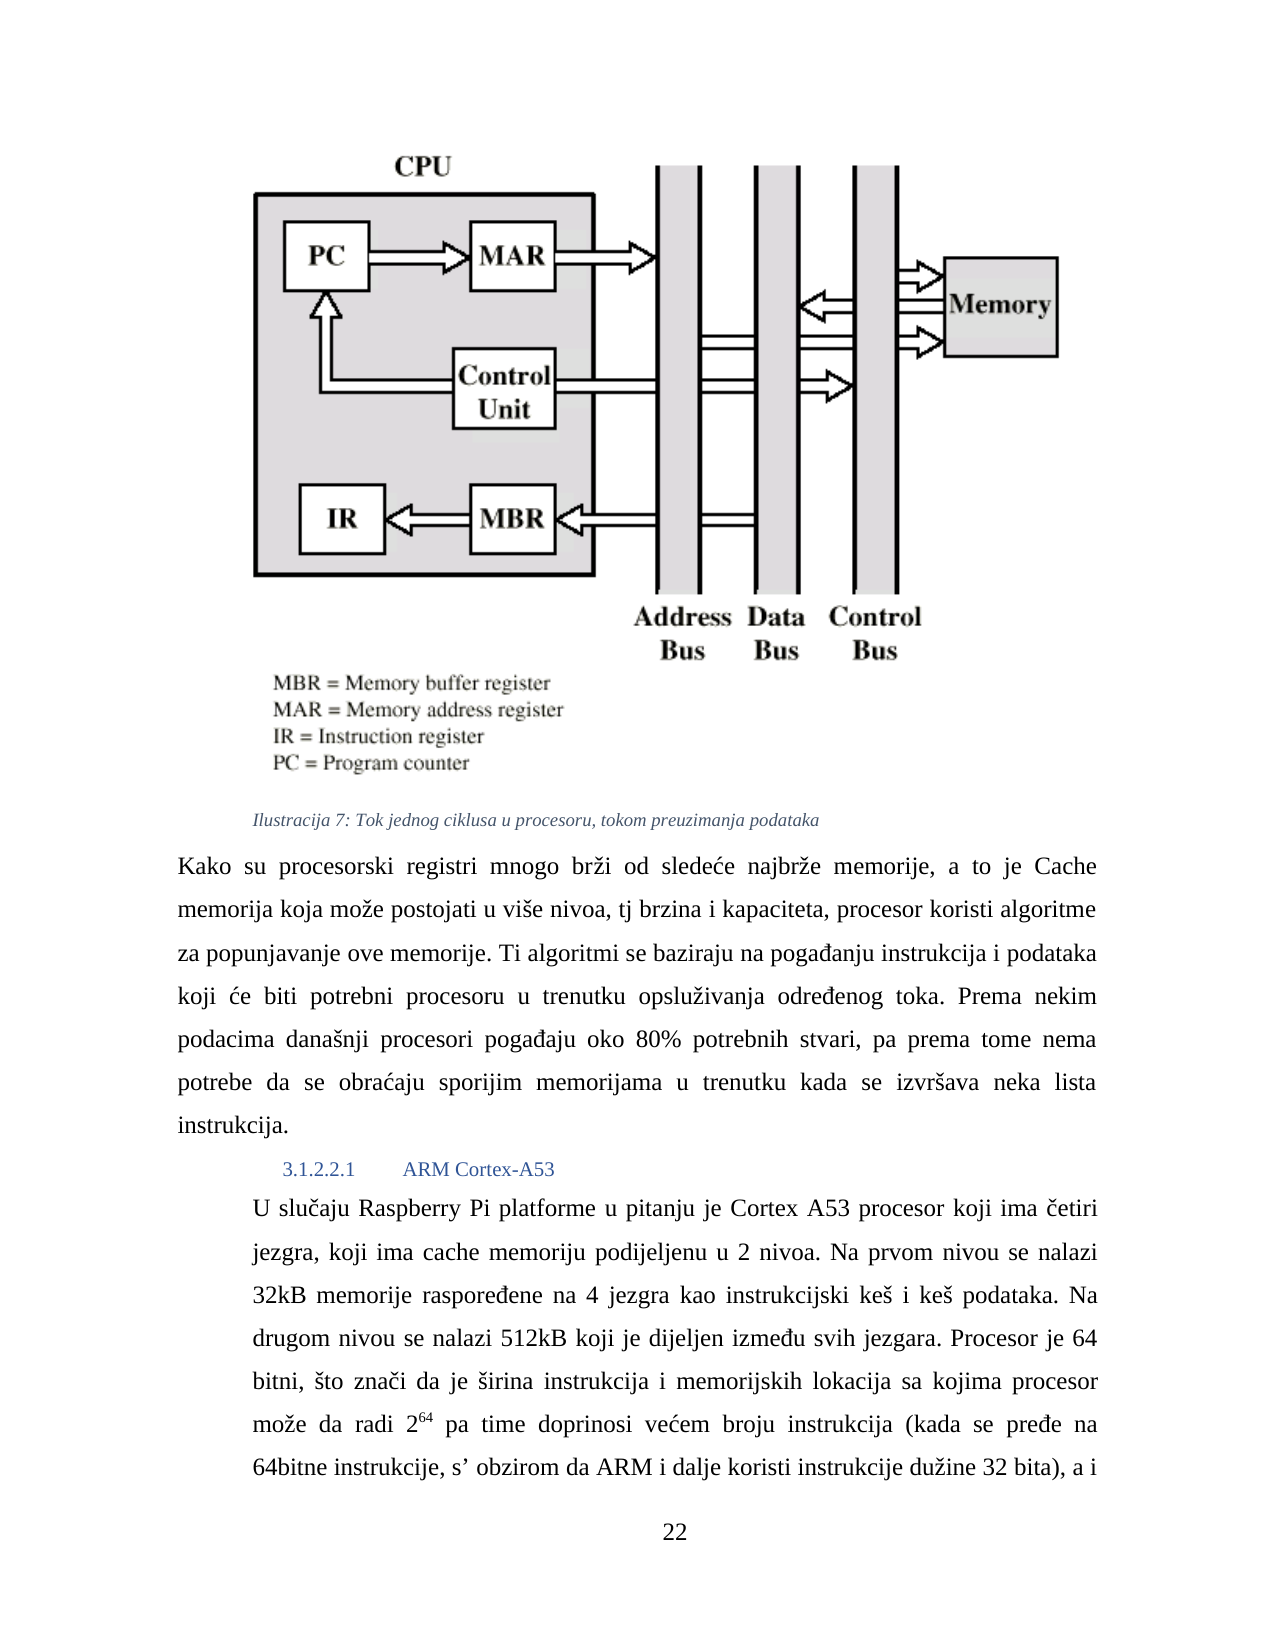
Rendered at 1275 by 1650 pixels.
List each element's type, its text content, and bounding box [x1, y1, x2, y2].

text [177, 1193, 1098, 1481]
text Kako su procesorski registri mnogo brži od sledeće najbrže memorije, a to je Cache memorija koja može postojati u više nivoa, tj brzina i kapaciteta, procesor koristi algoritme za popunjavanje ove memorije. Ti algoritmi se baziraju na pogađanju instrukcija i podataka koji će biti potrebni procesoru u trenutku opsluživanja određenog toka. Prema nekim podacima današnji procesori pogađaju oko 80% potrebnih stvari, pa prema tome nema potrebe da se obraćaju sporijim memorijama u trenutku kada se izvršava neka lista instrukcija. [177, 851, 1098, 1139]
picture [252, 147, 1081, 795]
subtitle ARM Cortex-A53 [282, 1157, 1098, 1181]
